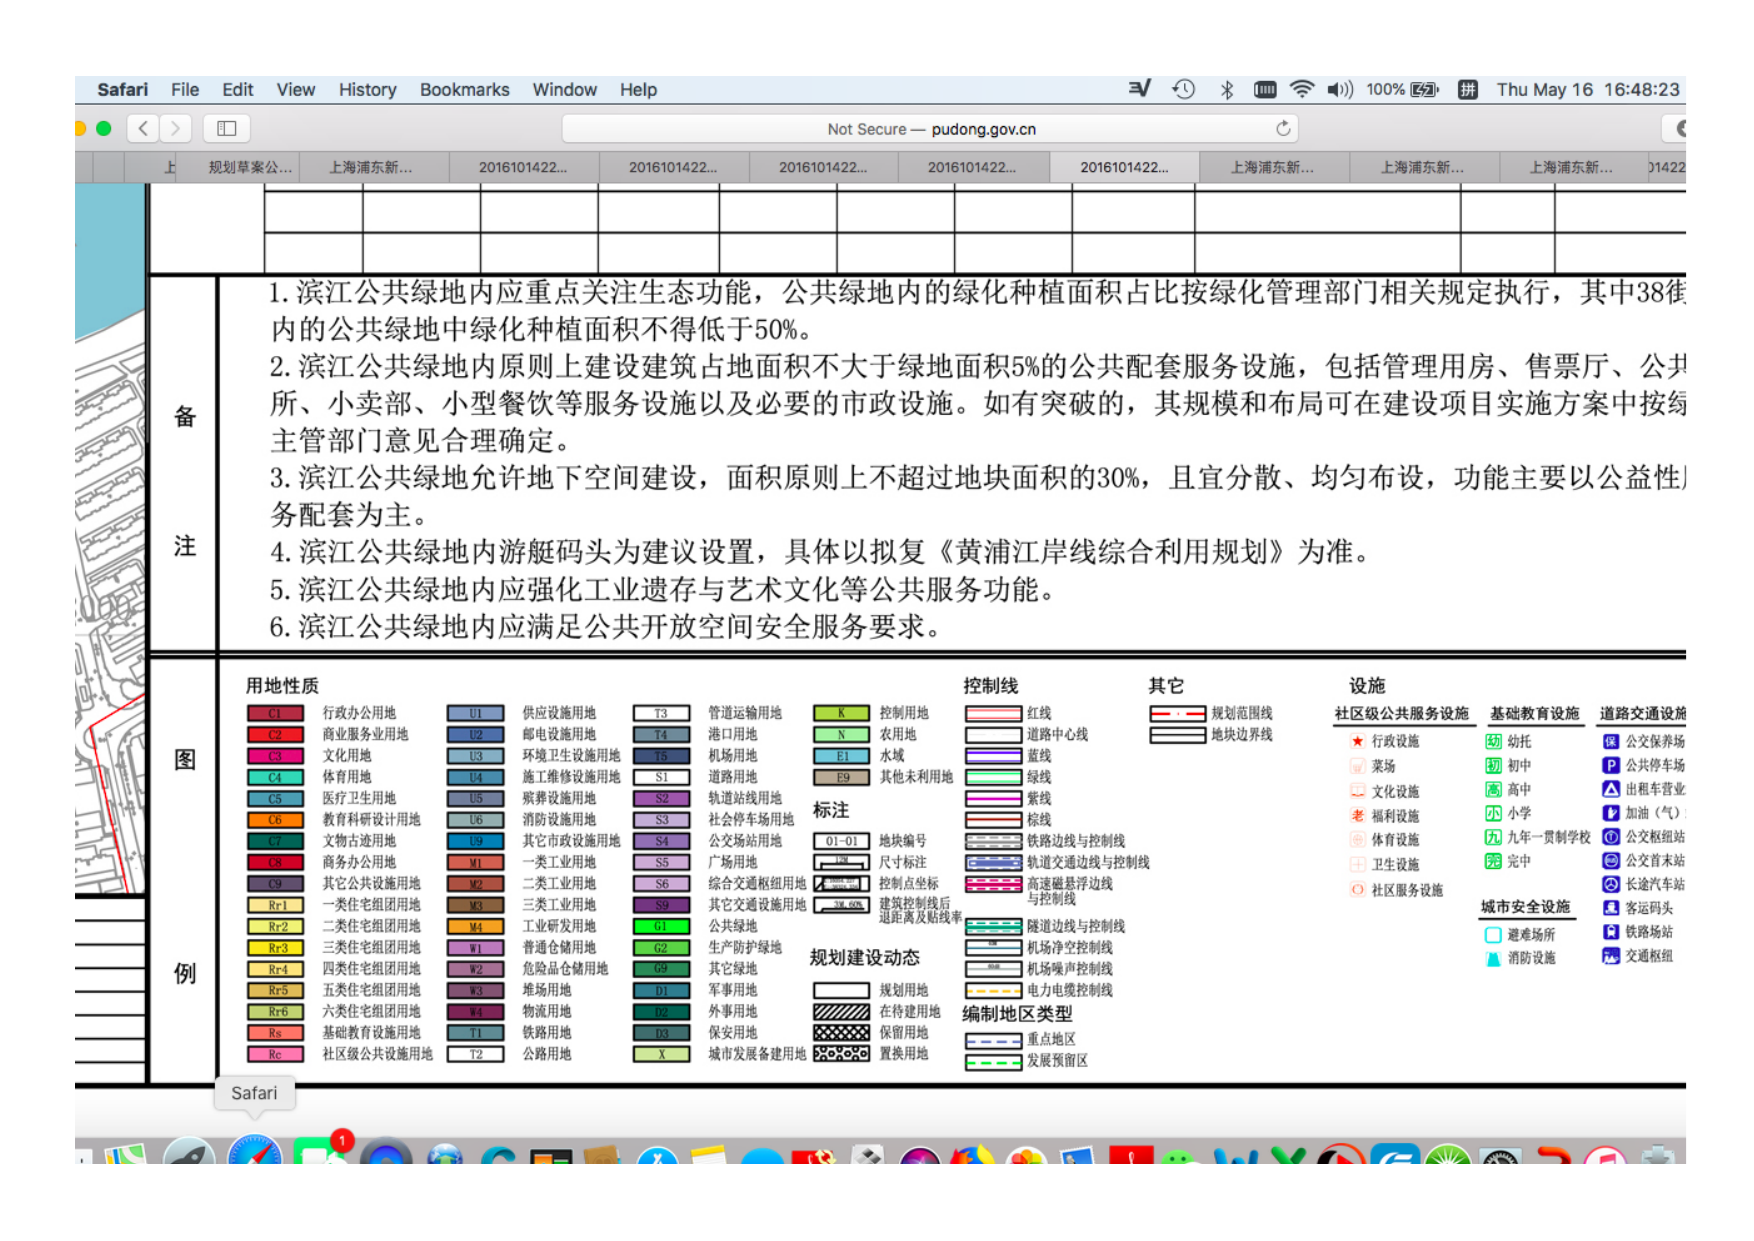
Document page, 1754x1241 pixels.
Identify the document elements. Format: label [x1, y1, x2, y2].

picture [75, 76, 1687, 1164]
picture [1380, 1152, 1412, 1164]
